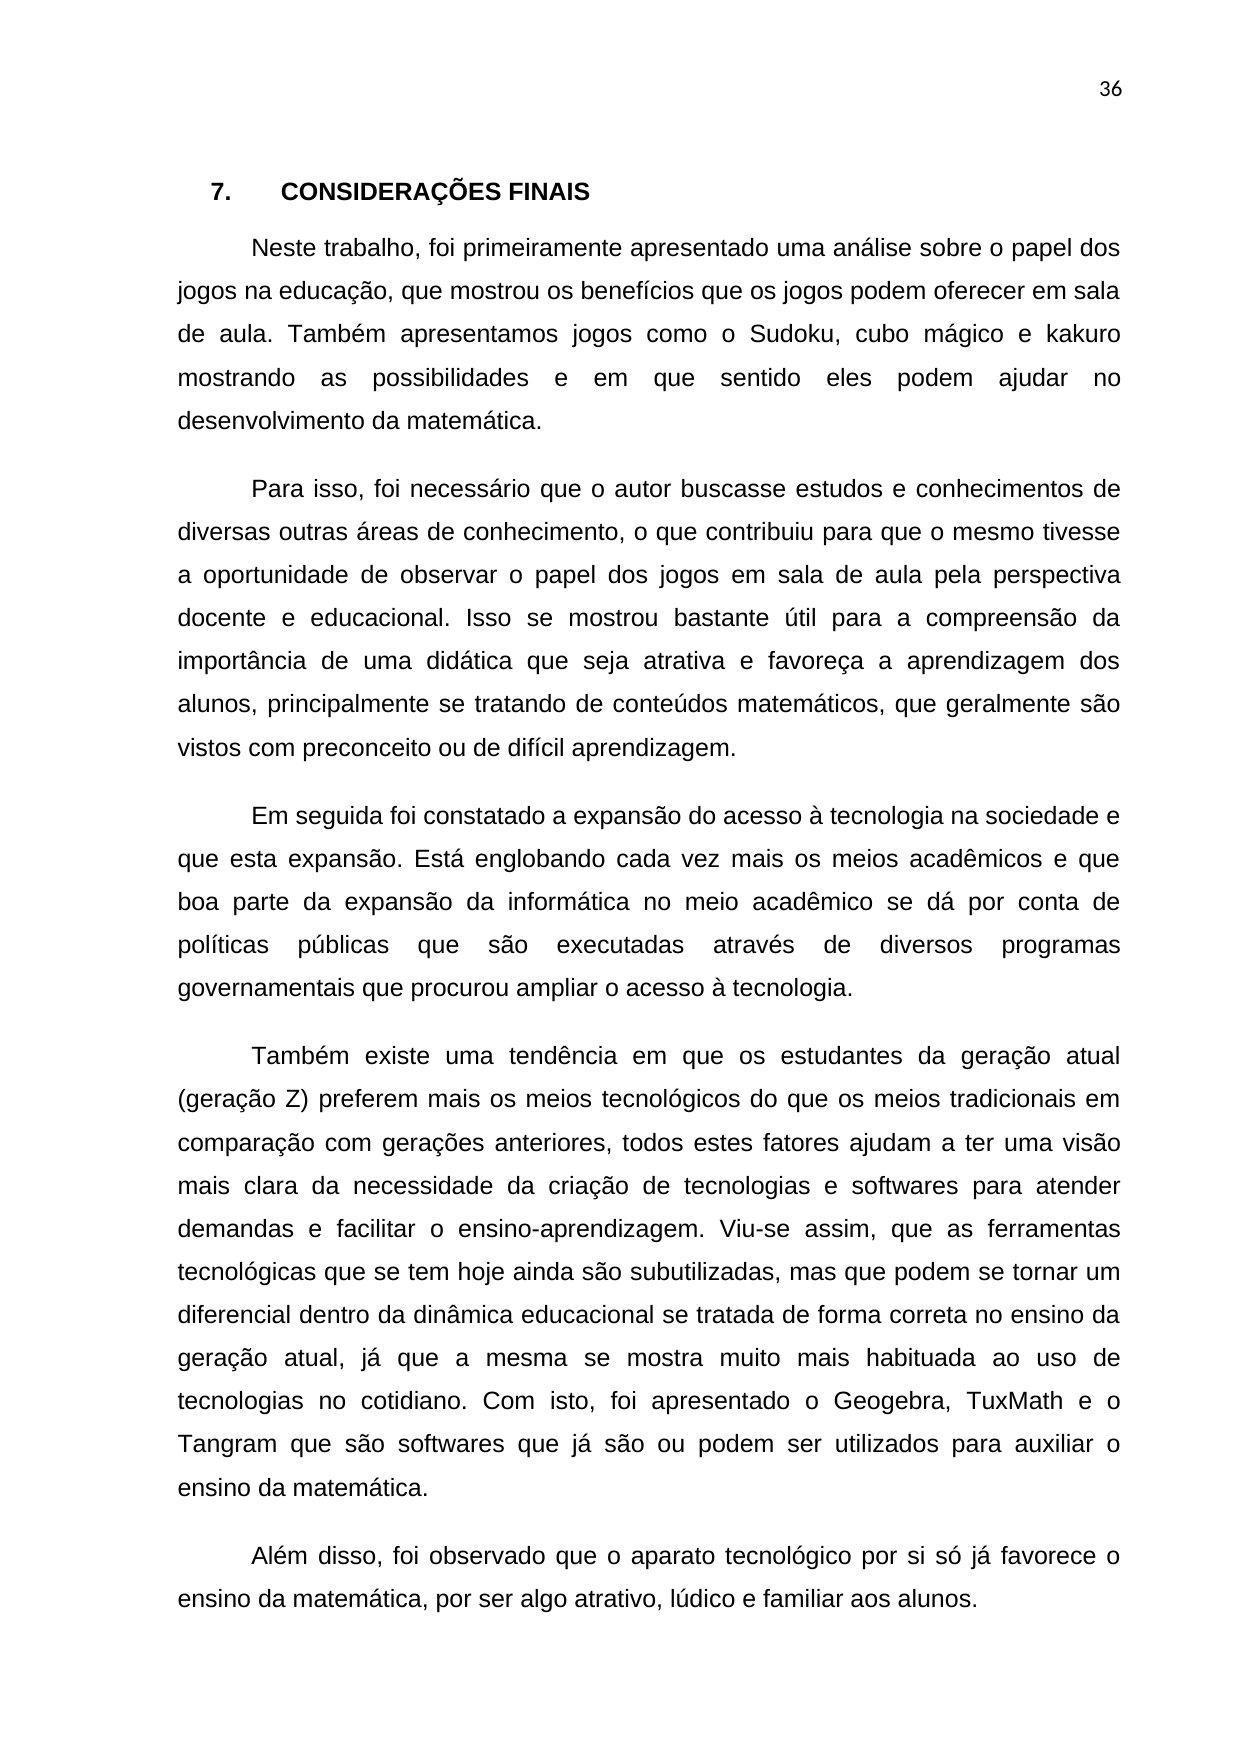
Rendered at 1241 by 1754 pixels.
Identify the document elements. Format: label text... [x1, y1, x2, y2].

text Em seguida foi constatado a expansão do acesso à tecnologia na sociedade e que esta expansão. Está englobando cada vez mais os meios acadêmicos e que boa parte da expansão da informática no meio acadêmico se dá por conta de políticas públicas que são executadas através de diversos programas governamentais que procurou ampliar o acesso à tecnologia. [177, 801, 1122, 1002]
text Além disso, foi observado que o aparato tecnológico por si só já favorece o ensino da matemática, por ser algo atrativo, lúdico e familiar aos alunos. [177, 1541, 1122, 1613]
text Também existe uma tendência em que os estudantes da geração atual (geração Z) preferem mais os meios tecnológicos do que os meios tradicionais em comparação com gerações anteriores, todos estes fatores ajudam a ter uma visão mais clara da necessidade da criação de tecnologias e softwares para atender demandas e facilitar o ensino-aprendizagem. Viu-se assim, que as ferramentas tecnológicas que se tem hoje ainda são subutilizadas, mas que podem se tornar um diferencial dentro da dinâmica educacional se tratada de forma correta no ensino da geração atual, já que a mesma se mostra muito mais habituada ao uso de tecnologias no cotidiano. Com isto, foi apresentado o Geogebra, TuxMath e o Tangram que são softwares que já são ou podem ser utilizados para auxiliar o ensino da matemática. [177, 1041, 1122, 1501]
subtitle CONSIDERAÇÕES FINAIS [177, 177, 1122, 206]
text Neste trabalho, foi primeiramente apresentado uma análise sobre o papel dos jogos na educação, que mostrou os benefícios que os jogos podem oferecer em sala de aula. Também apresentamos jogos como o Sudoku, cubo mágico e kakuro mostrando as possibilidades e em que sentido eles podem ajudar no desenvolvimento da matemática. [177, 233, 1122, 434]
text Para isso, foi necessário que o autor buscasse estudos e conhecimentos de diversas outras áreas de conhecimento, o que contribuiu para que o mesmo tivesse a oportunidade de observar o papel dos jogos em sala de aula pela perspectiva docente e educacional. Isso se mostrou bastante útil para a compreensão da importância de uma didática que seja atrativa e favoreça a aprendizagem dos alunos, principalmente se tratando de conteúdos matemáticos, que geralmente são vistos com preconceito ou de difícil aprendizagem. [177, 474, 1122, 761]
